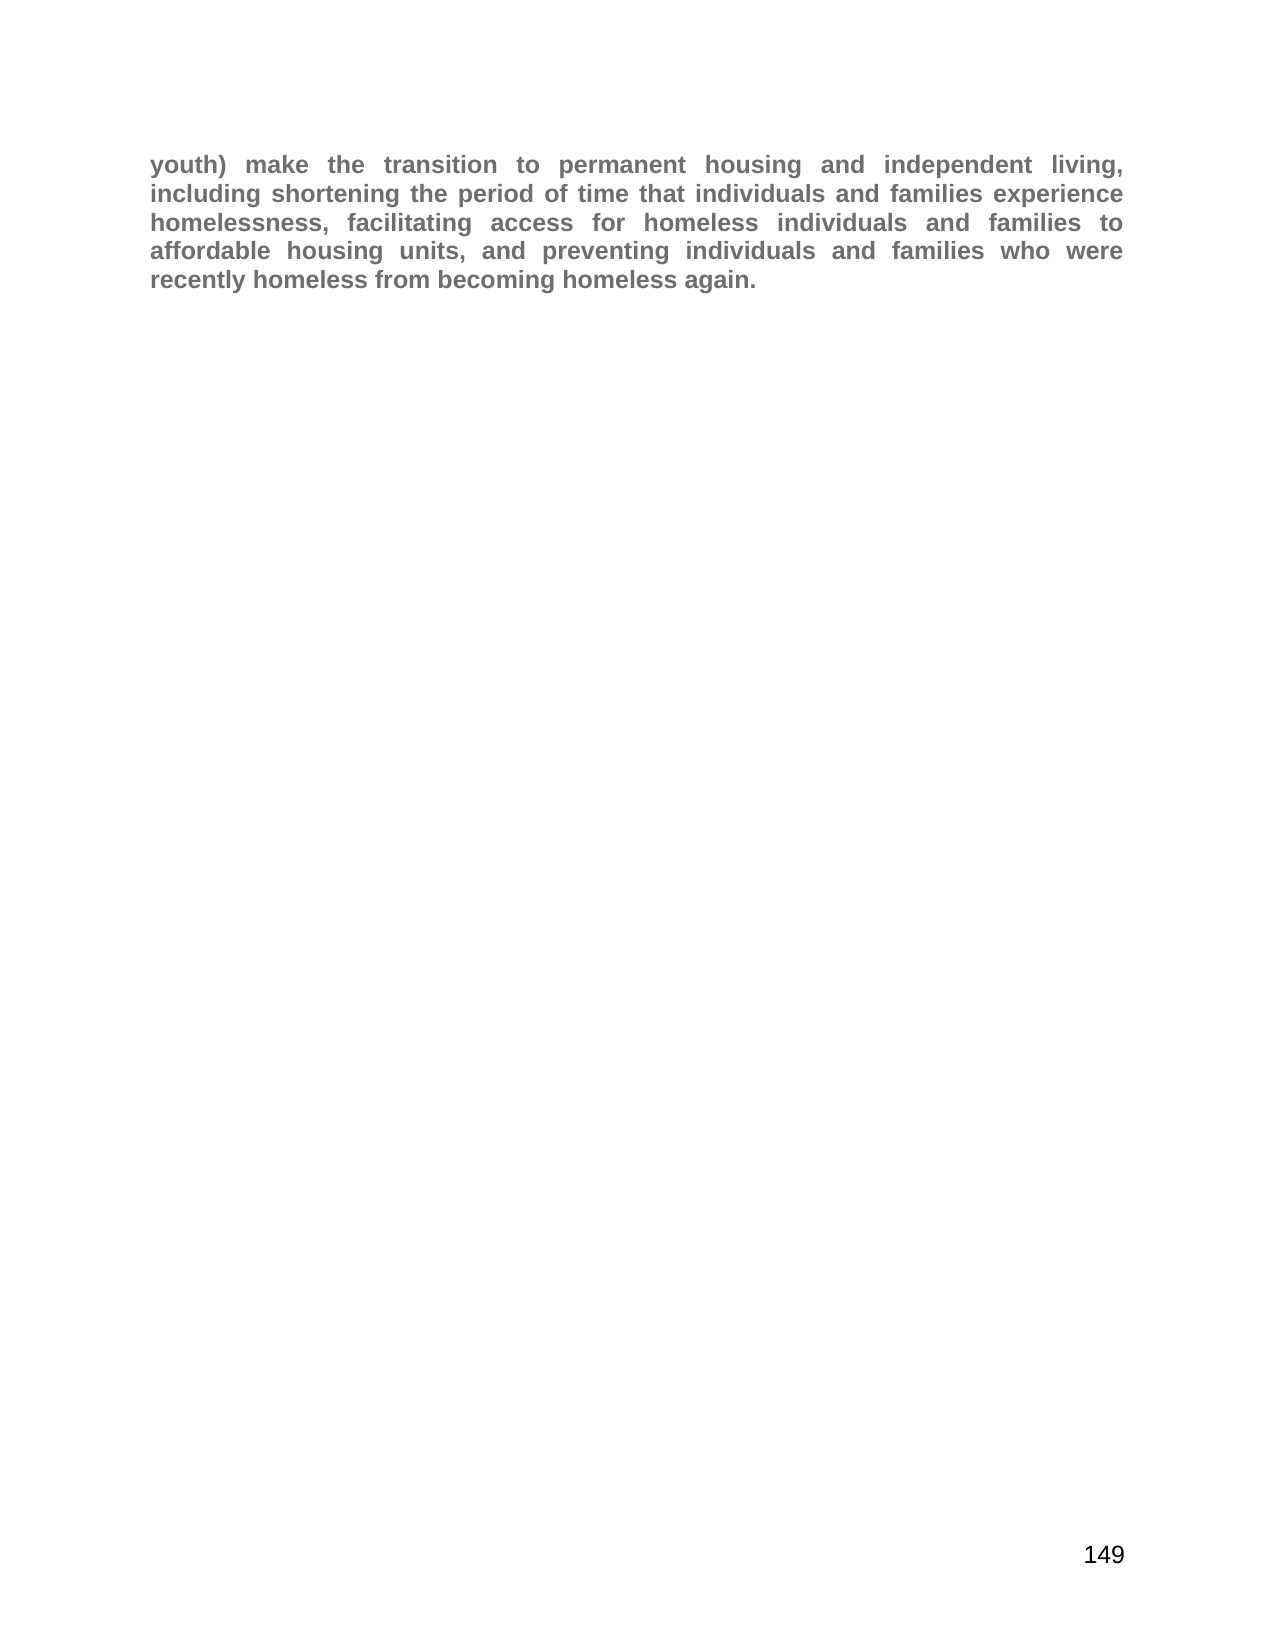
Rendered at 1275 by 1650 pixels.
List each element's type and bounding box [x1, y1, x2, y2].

text [150, 150, 1125, 294]
